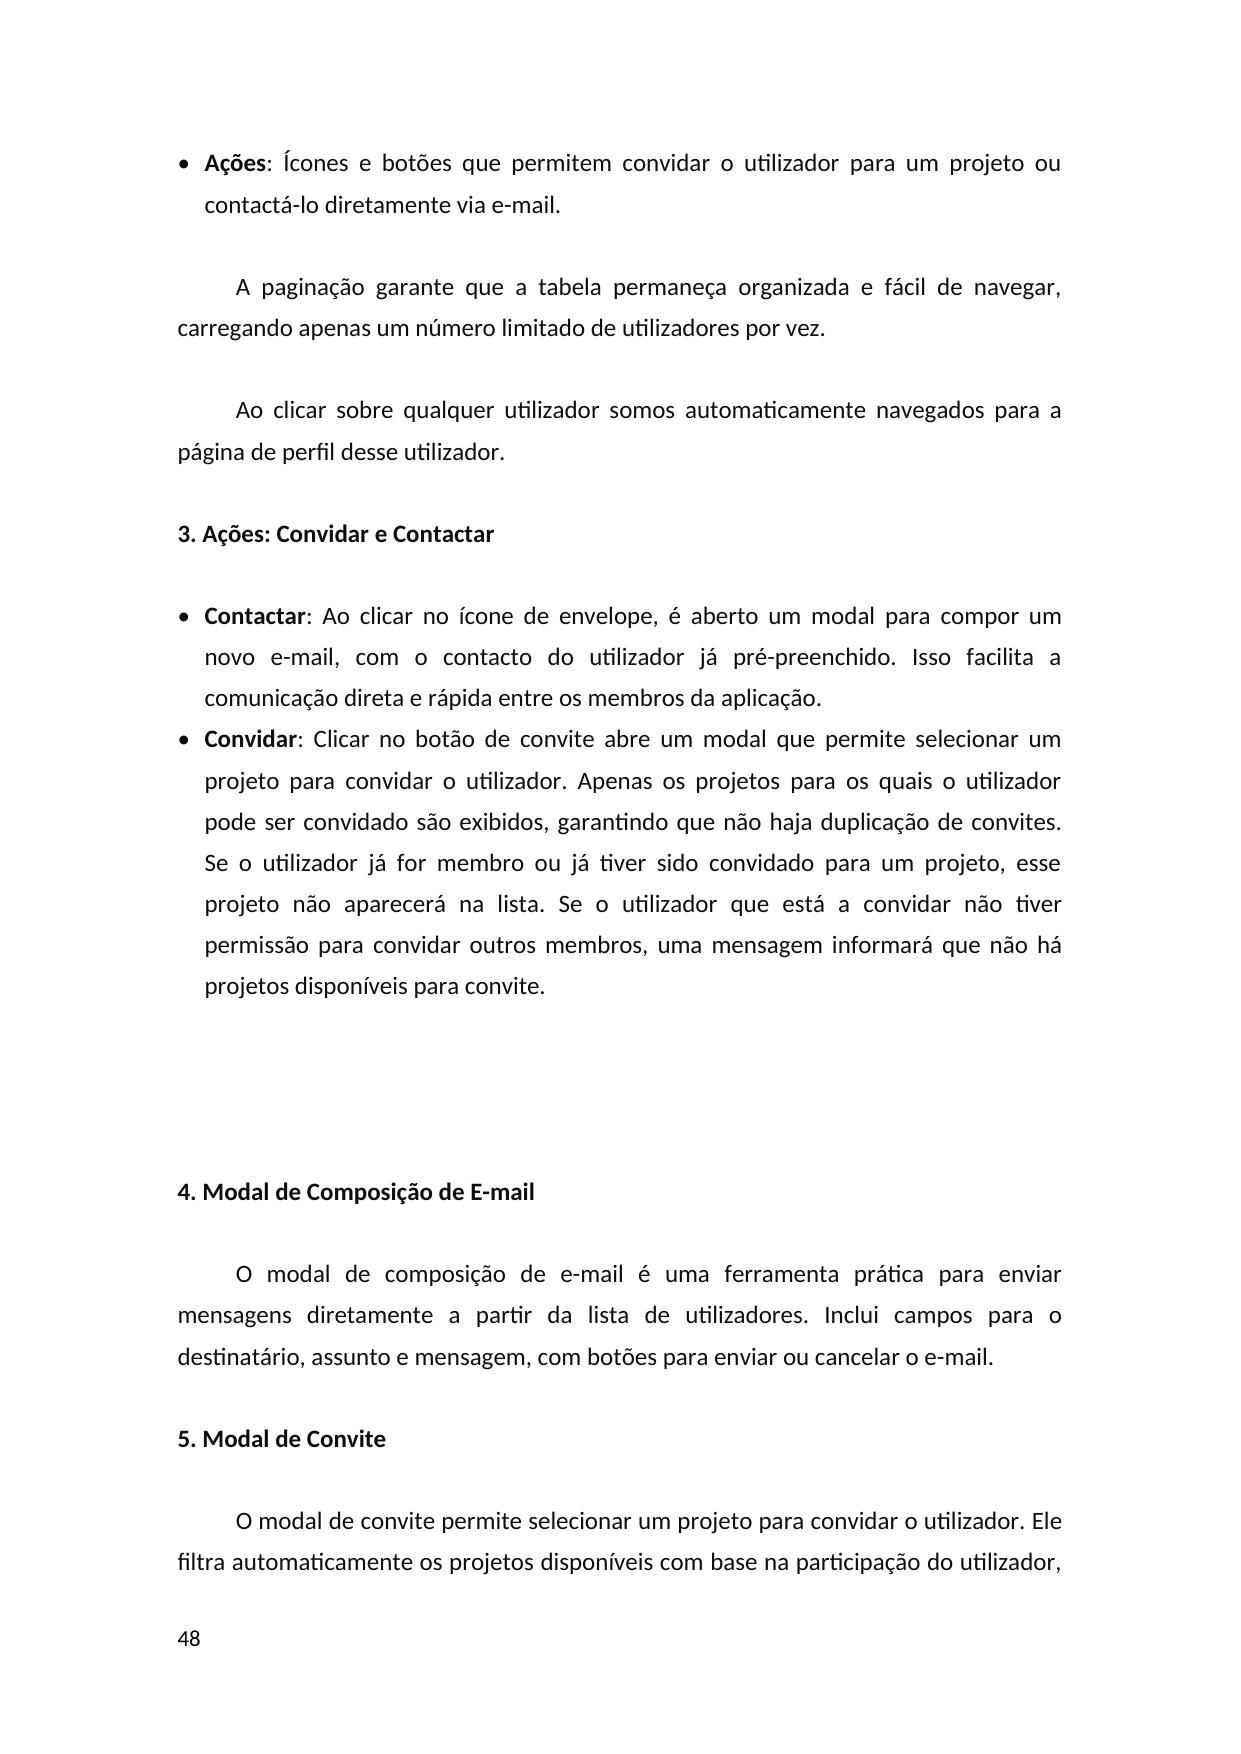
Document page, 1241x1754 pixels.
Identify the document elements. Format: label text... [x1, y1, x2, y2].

text A paginação garante que a tabela permaneça organizada e fácil de navegar, carregando apenas um número limitado de utilizadores por vez. [177, 271, 1063, 343]
text Ao clicar sobre qualquer utilizador somos automaticamente navegados para a página de perfil desse utilizador. [177, 394, 1063, 466]
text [177, 1505, 1063, 1577]
text • Contactar: Ao clicar no ícone de envelope, é aberto um modal para compor um novo e-mail, com o contacto do utilizador já pré-preenchido. Isso facilita a comunicação direta e rápida entre os membros da aplicação. [177, 600, 1063, 713]
text 4. Modal de Composição de E-mail [177, 1176, 1063, 1207]
text 3. Ações: Convidar e Contactar [177, 518, 1063, 548]
text O modal de composição de e-mail é uma ferramenta prática para enviar mensagens diretamente a partir da lista de utilizadores. Inclui campos para o destinatário, assunto e mensagem, com botões para enviar ou cancelar o e-mail. [177, 1258, 1063, 1371]
text 5. Modal de Convite [177, 1423, 1063, 1454]
text • Ações: Ícones e botões que permitem convidar o utilizador para um projeto ou contactá-lo diretamente via e-mail. [177, 148, 1063, 219]
text • Convidar: Clicar no botão de convite abre um modal que permite selecionar um projeto para convidar o utilizador. Apenas os projetos para os quais o utilizador pode ser convidado são exibidos, garantindo que não haja duplicação de convites. Se o utilizador já for membro ou já tiver sido convidado para um projeto, esse projeto não aparecerá na lista. Se o utilizador que está a convidar não tiver permissão para convidar outros membros, uma mensagem informará que não há projetos disponíveis para convite. [177, 724, 1063, 1001]
